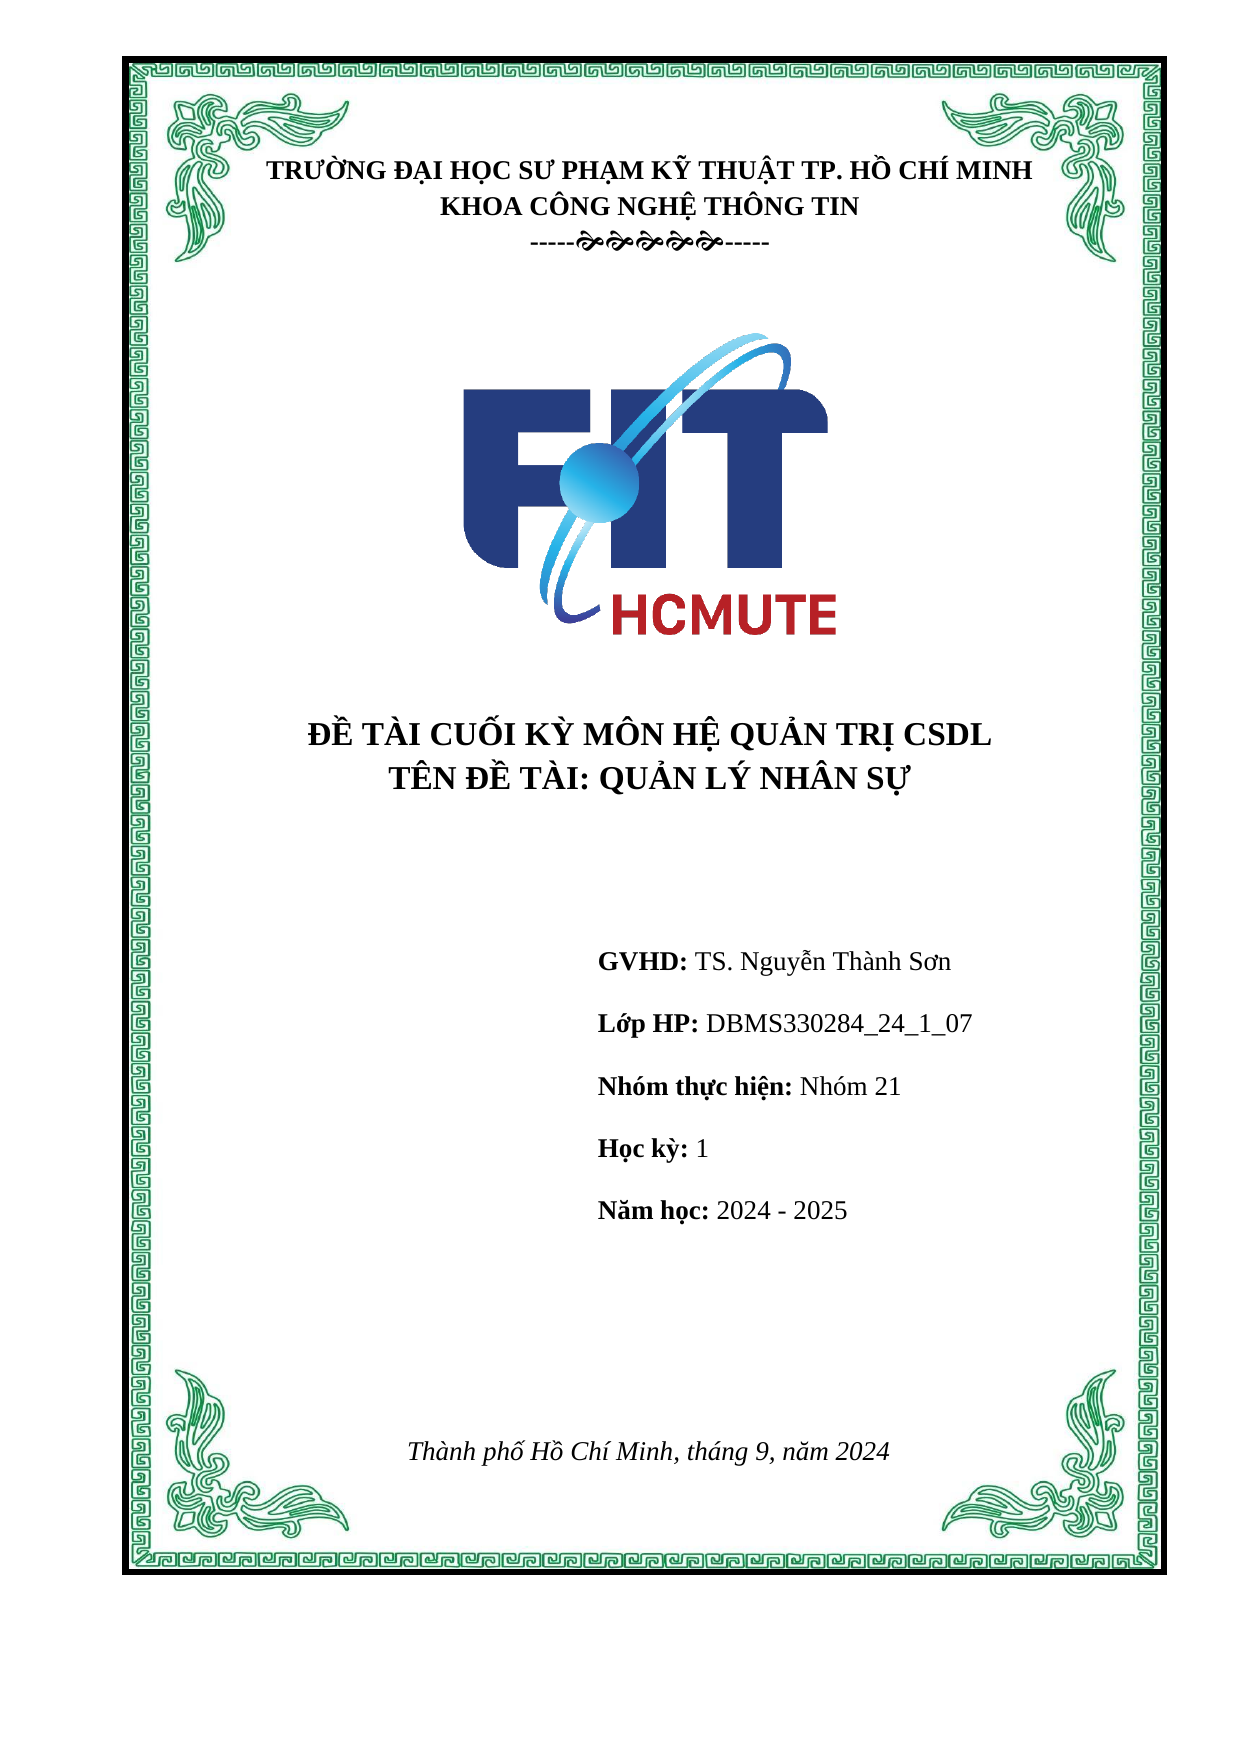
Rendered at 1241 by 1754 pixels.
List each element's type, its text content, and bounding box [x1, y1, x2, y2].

text KHOA CÔNG NGHỆ THÔNG TIN [148, 190, 1152, 221]
picture [129, 63, 1161, 1569]
text Thành phố Hồ Chí Minh, tháng 9, năm 2024 [148, 1435, 1152, 1466]
text Lớp HP: DBMS330284_24_1_07 [598, 1007, 1152, 1039]
text Năm học: 2024 - 2025 [598, 1194, 1152, 1226]
text TRƯỜNG ĐẠI HỌC SƯ PHẠM KỸ THUẬT TP. HỒ CHÍ MINH [148, 154, 1152, 185]
text Nhóm thực hiện: Nhóm 21 [598, 1070, 1152, 1101]
text -----🙞🙞🙞🙞🙞----- [148, 225, 1152, 258]
text ĐỀ TÀI CUỐI KỲ MÔN HỆ QUẢN TRỊ CSDL [148, 714, 1152, 752]
text Học kỳ: 1 [598, 1132, 1152, 1163]
text GVHD: TS. Nguyễn Thành Sơn [598, 945, 1152, 976]
text TÊN ĐỀ TÀI: QUẢN LÝ NHÂN SỰ [148, 758, 1152, 797]
